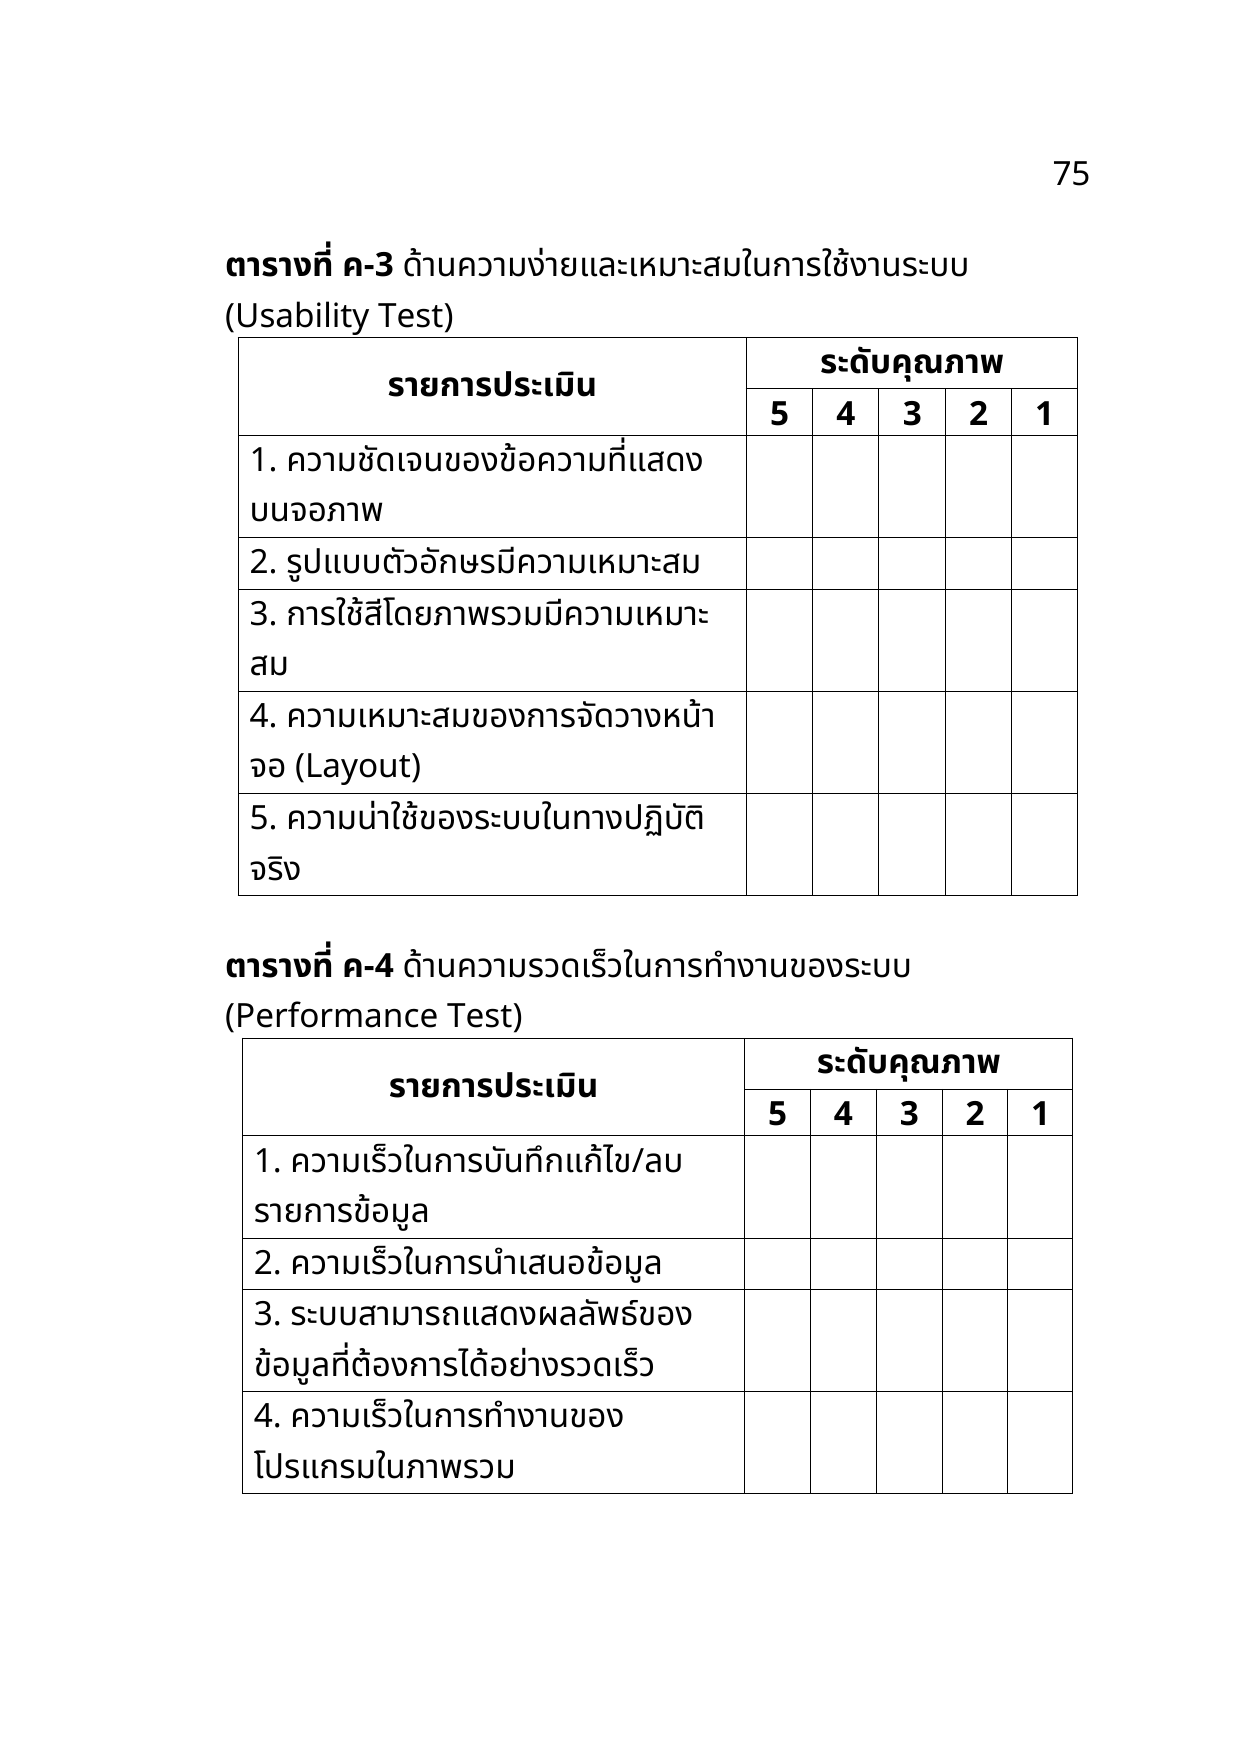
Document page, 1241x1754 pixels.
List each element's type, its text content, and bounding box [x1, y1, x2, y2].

table_cell [813, 436, 878, 537]
table_cell [745, 1239, 810, 1289]
text ตารางที่ ค-4 ด้านความรวดเร็วในการทำงานของระบบ (Performance Test) [225, 941, 1090, 1037]
table_header ระดับคุณภาพ [745, 1039, 1072, 1089]
table_cell 5 [747, 389, 812, 435]
table_cell [747, 436, 812, 537]
table_cell [1012, 538, 1077, 588]
table_cell [877, 1239, 942, 1289]
table_cell [747, 538, 812, 588]
table_cell [946, 794, 1011, 895]
table_cell 2 [943, 1090, 1007, 1135]
text ตารางที่ ค-3 ด้านความง่ายและเหมาะสมในการใช้งานระบบ (Usability Test) [225, 241, 1090, 337]
table_cell [1012, 692, 1077, 793]
table_header รายการประเมิน [243, 1039, 744, 1135]
table_cell 4 [813, 389, 878, 435]
table_cell [813, 590, 878, 691]
table_cell [747, 590, 812, 691]
table_cell [943, 1239, 1007, 1289]
table_cell 3 [877, 1090, 942, 1135]
table_cell [745, 1290, 810, 1391]
table_cell [1008, 1136, 1072, 1237]
table_cell 1 [1012, 389, 1077, 435]
table_header รายการประเมิน [239, 338, 746, 435]
table_cell [811, 1136, 876, 1237]
table_cell [879, 538, 945, 588]
table_cell 2 [946, 389, 1011, 435]
table_cell 1. ความชัดเจนของข้อความที่แสดงบนจอภาพ [239, 436, 746, 537]
table_cell [879, 590, 945, 691]
table_cell [813, 692, 878, 793]
table_cell 5. ความน่าใช้ของระบบในทางปฏิบัติจริง [239, 794, 746, 895]
table_cell [811, 1239, 876, 1289]
table_cell [946, 590, 1011, 691]
table_cell [879, 692, 945, 793]
table_cell [1012, 436, 1077, 537]
table_cell 1 [1008, 1090, 1072, 1135]
table_cell [745, 1392, 810, 1493]
table_cell 4. ความเร็วในการทำงานของโปรแกรมในภาพรวม [243, 1392, 744, 1493]
table_cell [747, 692, 812, 793]
table_cell [1012, 590, 1077, 691]
table_cell 3 [879, 389, 945, 435]
table_cell [1012, 794, 1077, 895]
table_cell [946, 436, 1011, 537]
table_cell [943, 1136, 1007, 1237]
table_cell 5 [745, 1090, 810, 1135]
table_cell [1008, 1290, 1072, 1391]
table_cell [877, 1290, 942, 1391]
table_cell [946, 538, 1011, 588]
table_cell [1008, 1392, 1072, 1493]
table_cell [813, 794, 878, 895]
table_cell [877, 1136, 942, 1237]
table_cell [811, 1290, 876, 1391]
table_cell 1. ความเร็วในการบันทึกแก้ไข/ลบรายการข้อมูล [243, 1136, 744, 1237]
table_cell [943, 1392, 1007, 1493]
table_cell [943, 1290, 1007, 1391]
table_cell [879, 794, 945, 895]
table_cell [877, 1392, 942, 1493]
table_cell 3. ระบบสามารถแสดงผลลัพธ์ของข้อมูลที่ต้องการได้อย่างรวดเร็ว [243, 1290, 744, 1391]
table_cell [1008, 1239, 1072, 1289]
table_cell 4 [811, 1090, 876, 1135]
table_cell [813, 538, 878, 588]
table_cell [745, 1136, 810, 1237]
table_cell [811, 1392, 876, 1493]
table_cell 4. ความเหมาะสมของการจัดวางหน้าจอ (Layout) [239, 692, 746, 793]
table_header ระดับคุณภาพ [747, 338, 1077, 388]
table_cell 2. ความเร็วในการนำเสนอข้อมูล [243, 1239, 744, 1289]
table_cell 3. การใช้สีโดยภาพรวมมีความเหมาะสม [239, 590, 746, 691]
table_cell [946, 692, 1011, 793]
table_cell 2. รูปแบบตัวอักษรมีความเหมาะสม [239, 538, 746, 588]
table_cell [747, 794, 812, 895]
table_cell [879, 436, 945, 537]
